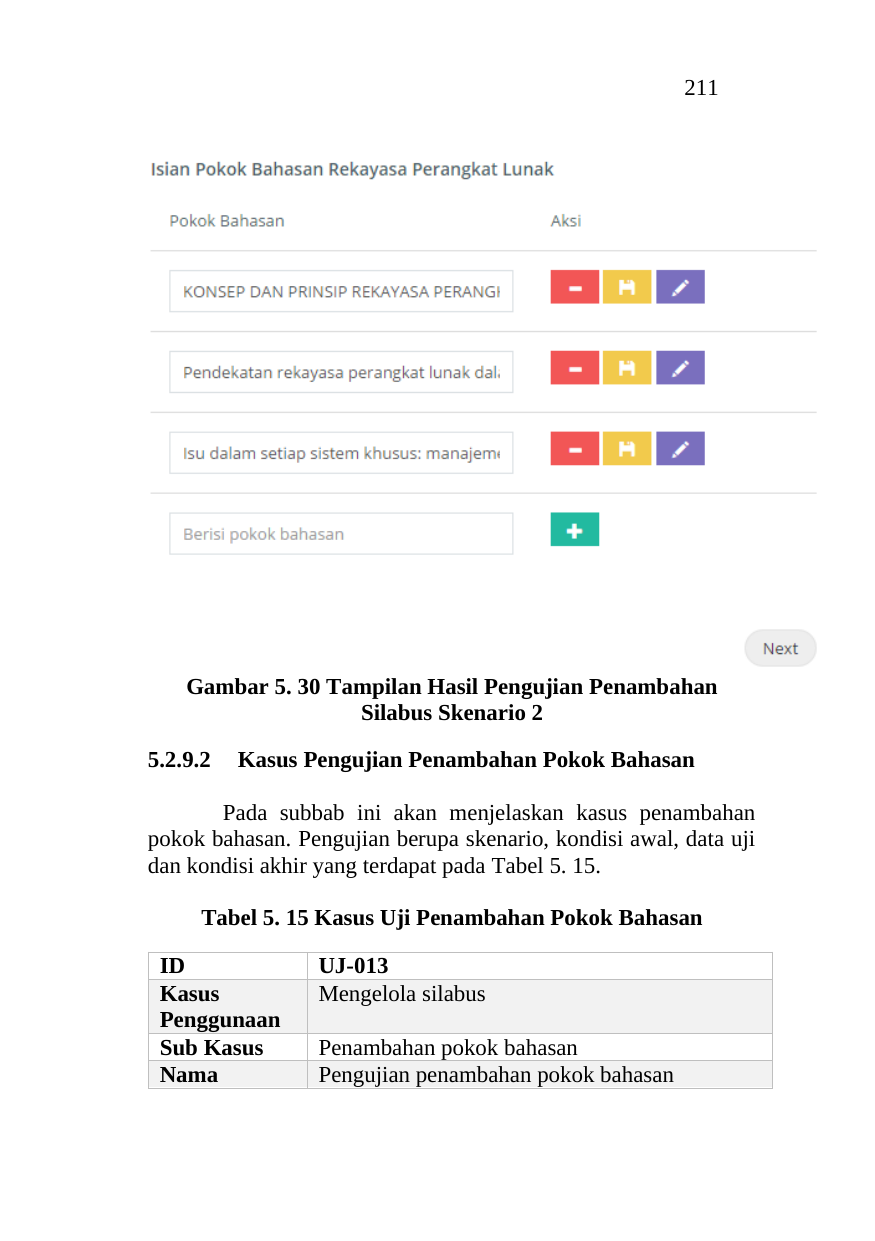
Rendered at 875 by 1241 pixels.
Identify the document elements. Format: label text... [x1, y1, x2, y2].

table_cell Penambahan pokok bahasan [308, 1034, 772, 1060]
text Tabel 5. 15 Kasus Uji Penambahan Pokok Bahasan [148, 904, 756, 931]
subtitle Kasus Pengujian Penambahan Pokok Bahasan [148, 746, 756, 773]
table_cell Nama [149, 1061, 307, 1087]
table_cell Pengujian penambahan pokok bahasan [308, 1061, 772, 1087]
picture [147, 147, 823, 673]
table_header UJ-013 [308, 953, 772, 979]
text Gambar 5. 30 Tampilan Hasil Pengujian Penambahan Silabus Skenario 2 [148, 673, 756, 725]
text Pada subbab ini akan menjelaskan kasus penambahan pokok bahasan. Pengujian berupa skenario, kondisi awal, data uji dan kondisi akhir yang terdapat pada Tabel 5. 15. [148, 799, 756, 878]
table_cell Mengelola silabus [308, 980, 772, 1033]
table_header ID [149, 953, 307, 979]
table_cell Sub Kasus [149, 1034, 307, 1060]
table_cell Kasus Penggunaan [149, 980, 307, 1033]
